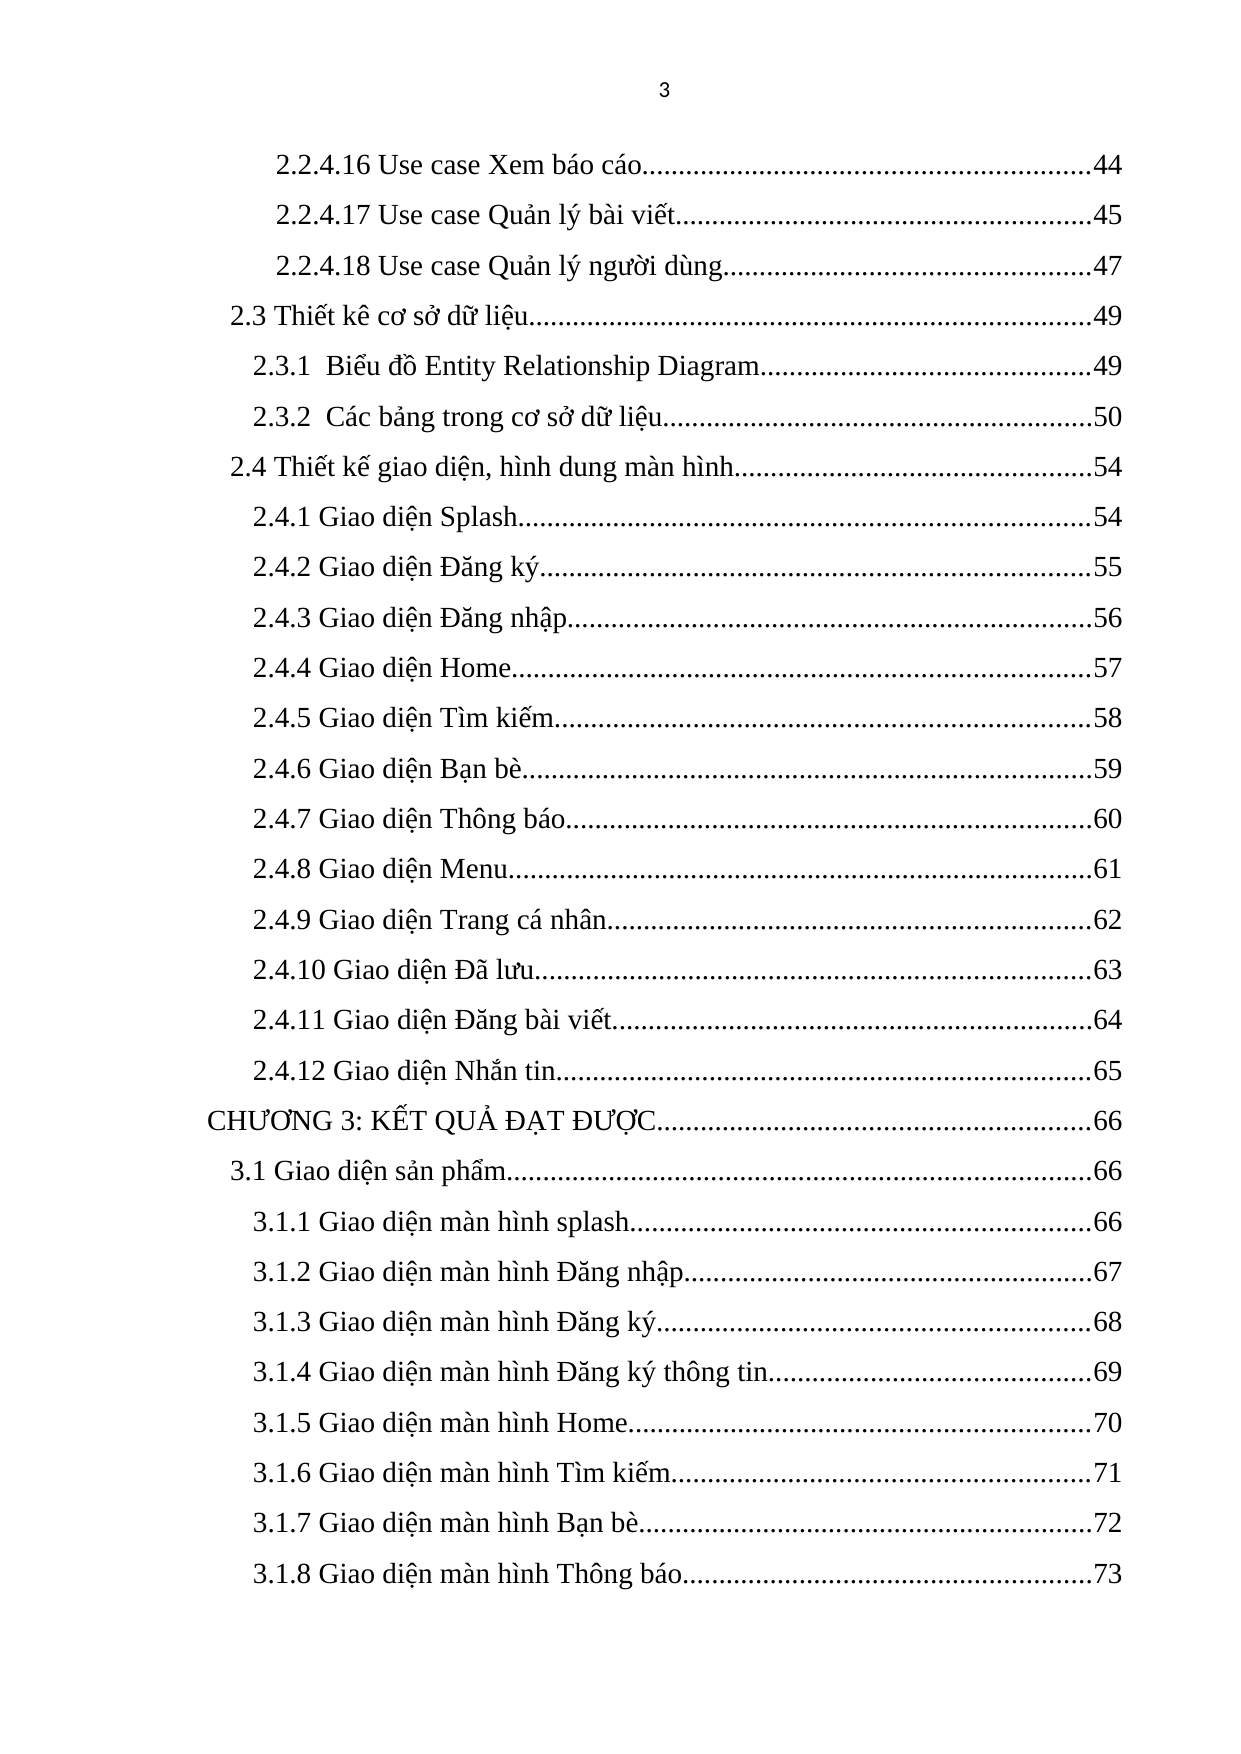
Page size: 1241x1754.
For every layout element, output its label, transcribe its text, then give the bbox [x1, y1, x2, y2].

text 3.1.5 Giao diện màn hình Home 70 [253, 1405, 1121, 1438]
text 2.2.4.17 Use case Quản lý bài viết 45 [276, 197, 1121, 231]
text 3.1.2 Giao diện màn hình Đăng nhập 67 [253, 1254, 1121, 1287]
text 2.4.1 Giao diện Splash 54 [253, 499, 1121, 533]
text 3.1.6 Giao diện màn hình Tìm kiếm 71 [253, 1455, 1121, 1489]
text 2.4.12 Giao diện Nhắn tin 65 [253, 1053, 1121, 1086]
text 2.4.9 Giao diện Trang cá nhân 62 [253, 902, 1121, 935]
text 2.4.6 Giao diện Bạn bè 59 [253, 751, 1121, 784]
text 2.4 Thiết kế giao diện, hình dung màn hình 54 [230, 449, 1121, 482]
text 3.1.4 Giao diện màn hình Đăng ký thông tin 69 [253, 1354, 1121, 1388]
text 2.3.1 Biểu đồ Entity Relationship Diagram 49 [253, 348, 1121, 382]
text 3.1.1 Giao diện màn hình splash 66 [253, 1204, 1121, 1237]
text 2.4.11 Giao diện Đăng bài viết 64 [253, 1002, 1121, 1036]
text 2.4.8 Giao diện Menu 61 [253, 851, 1121, 885]
text 3.1.3 Giao diện màn hình Đăng ký 68 [253, 1304, 1121, 1338]
text 3.1.7 Giao diện màn hình Bạn bè 72 [253, 1506, 1121, 1539]
text 2.3 Thiết kê cơ sở dữ liệu 49 [230, 298, 1121, 332]
text 2.2.4.18 Use case Quản lý người dùng 47 [276, 248, 1121, 281]
text 2.4.3 Giao diện Đăng nhập 56 [253, 600, 1121, 633]
text 2.4.4 Giao diện Home 57 [253, 650, 1121, 684]
text 2.2.4.16 Use case Xem báo cáo 44 [276, 147, 1121, 181]
text 2.4.2 Giao diện Đăng ký 55 [253, 549, 1121, 583]
text 2.4.7 Giao diện Thông báo 60 [253, 801, 1121, 835]
text 2.3.2 Các bảng trong cơ sở dữ liệu 50 [253, 399, 1121, 432]
text 2.4.5 Giao diện Tìm kiếm 58 [253, 701, 1121, 734]
text 3.1.8 Giao diện màn hình Thông báo 73 [253, 1556, 1121, 1589]
text CHƯƠNG 3: KẾT QUẢ ĐẠT ĐƯỢC 66 [207, 1103, 1121, 1137]
text 2.4.10 Giao diện Đã lưu 63 [253, 952, 1121, 986]
text 3.1 Giao diện sản phẩm 66 [230, 1153, 1121, 1187]
